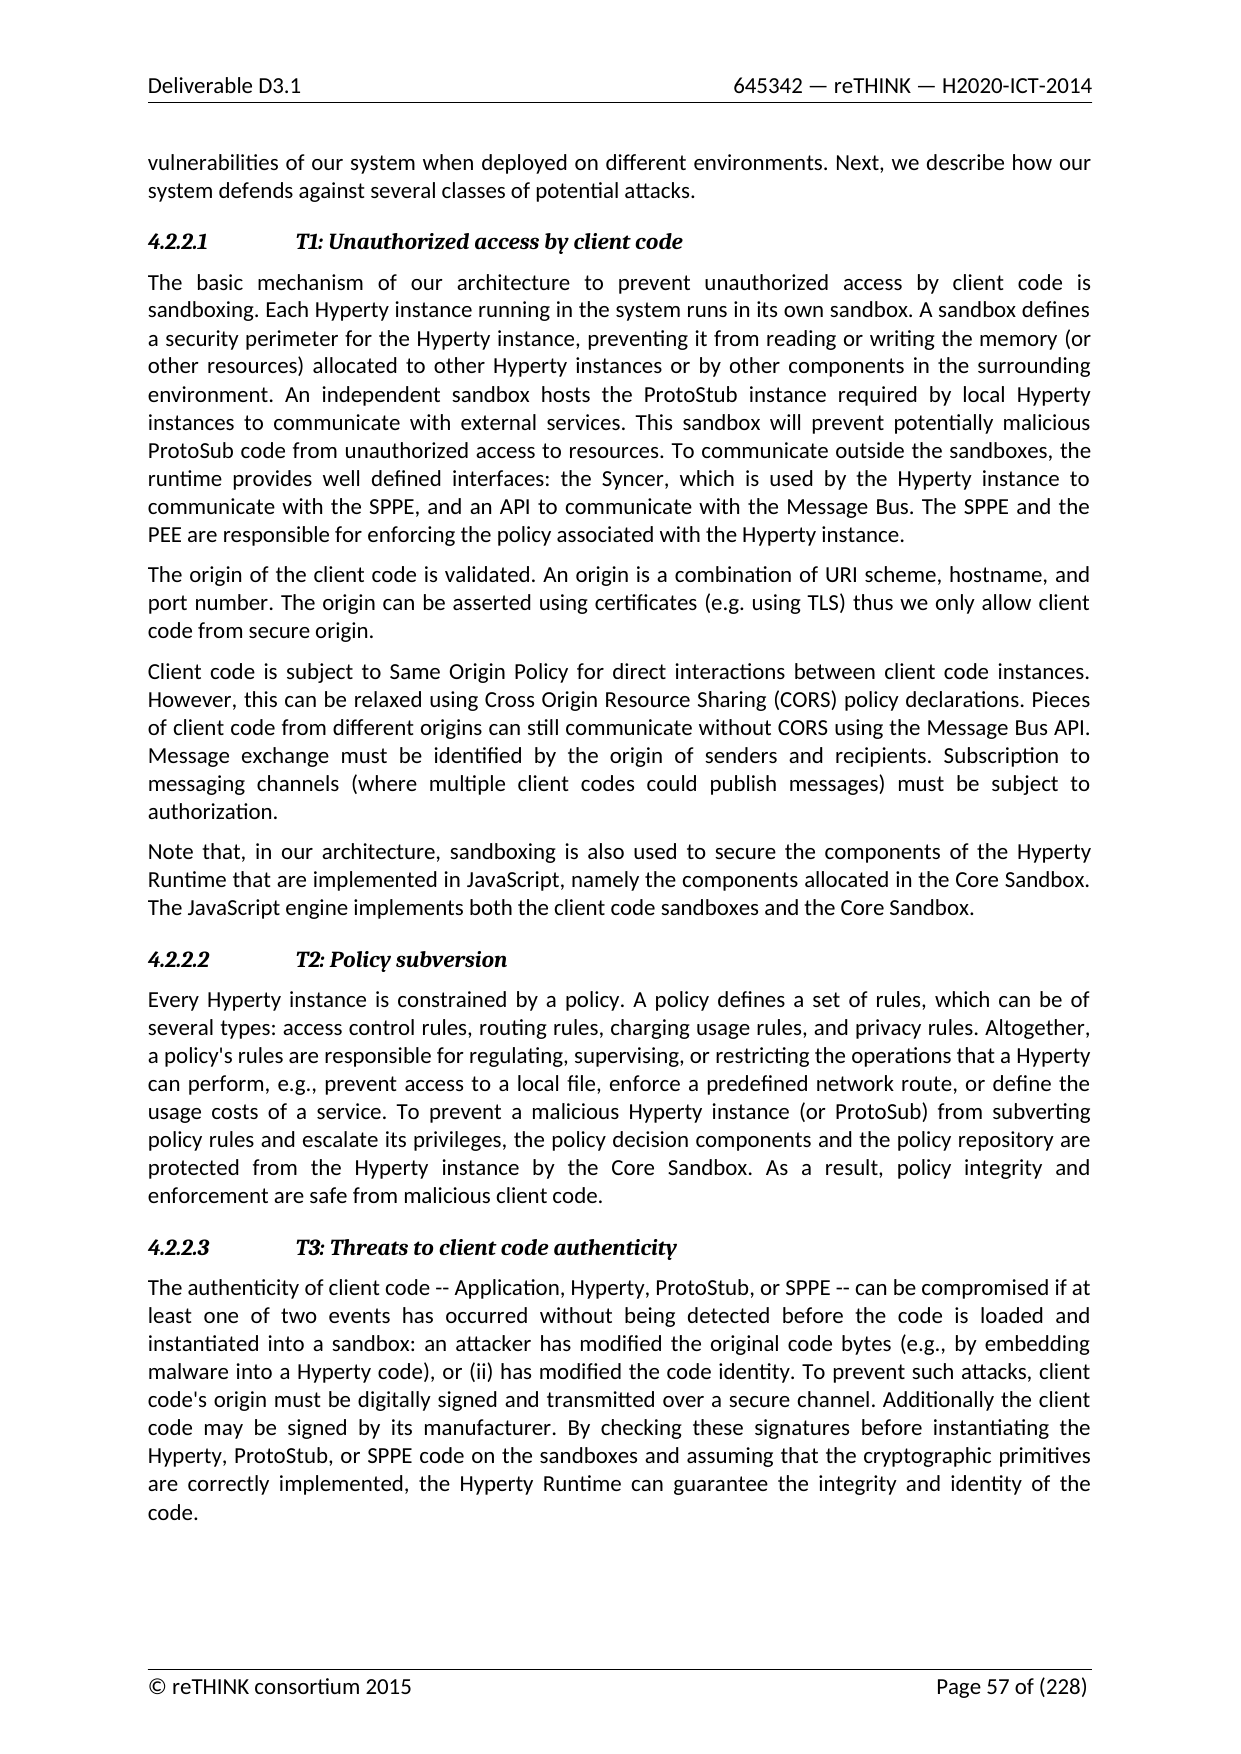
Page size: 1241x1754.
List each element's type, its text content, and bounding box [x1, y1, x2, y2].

text Client code is subject to Same Origin Policy for direct interactions between client code instances. However, this can be relaxed using Cross Origin Resource Sharing (CORS) policy declarations. Pieces of client code from different origins can still communicate without CORS using the Message Bus API. Message exchange must be identified by the origin of senders and recipients. Subscription to messaging channels (where multiple client codes could publish messages) must be subject to authorization. [148, 657, 1092, 825]
subtitle T3: Threats to client code authenticity [148, 1234, 1092, 1261]
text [148, 148, 1092, 204]
text The authenticity of client code -- Application, Hyperty, ProtoStub, or SPPE -- can be compromised if at least one of two events has occurred without being detected before the code is loaded and instantiated into a sandbox: an attacker has modified the original code bytes (e.g., by embedding malware into a Hyperty code), or (ii) has modified the code identity. To prevent such attacks, client code's origin must be digitally signed and transmitted over a secure channel. Additionally the client code may be signed by its manufacturer. By checking these signatures before instantiating the Hyperty, ProtoStub, or SPPE code on the sandboxes and assuming that the cryptographic primitives are correctly implemented, the Hyperty Runtime can guarantee the integrity and identity of the code. [148, 1273, 1092, 1526]
subtitle T2: Policy subversion [148, 947, 1092, 973]
text The basic mechanism of our architecture to prevent unauthorized access by client code is sandboxing. Each Hyperty instance running in the system runs in its own sandbox. A sandbox defines a security perimeter for the Hyperty instance, preventing it from reading or writing the memory (or other resources) allocated to other Hyperty instances or by other components in the surrounding environment. An independent sandbox hosts the ProtoStub instance required by local Hyperty instances to communicate with external services. This sandbox will prevent potentially malicious ProtoSub code from unauthorized access to resources. To communicate outside the sandboxes, the runtime provides well defined interfaces: the Syncer, which is used by the Hyperty instance to communicate with the SPPE, and an API to communicate with the Message Bus. The SPPE and the PEE are responsible for enforcing the policy associated with the Hyperty instance. [148, 268, 1092, 548]
text The origin of the client code is validated. An origin is a combination of URI scheme, hostname, and port number. The origin can be asserted using certificates (e.g. using TLS) thus we only allow client code from secure origin. [148, 560, 1092, 644]
subtitle T1: Unauthorized access by client code [148, 229, 1092, 255]
text Note that, in our architecture, sandboxing is also used to secure the components of the Hyperty Runtime that are implemented in JavaScript, namely the components allocated in the Core Sandbox. The JavaScript engine implements both the client code sandboxes and the Core Sandbox. [148, 837, 1092, 922]
text Every Hyperty instance is constrained by a policy. A policy defines a set of rules, which can be of several types: access control rules, routing rules, charging usage rules, and privacy rules. Altogether, a policy's rules are responsible for regulating, supervising, or restricting the operations that a Hyperty can perform, e.g., prevent access to a local file, enforce a predefined network route, or define the usage costs of a service. To prevent a malicious Hyperty instance (or ProtoSub) from subverting policy rules and escalate its privileges, the policy decision components and the policy repository are protected from the Hyperty instance by the Core Sandbox. As a result, policy integrity and enforcement are safe from malicious client code. [148, 985, 1092, 1209]
